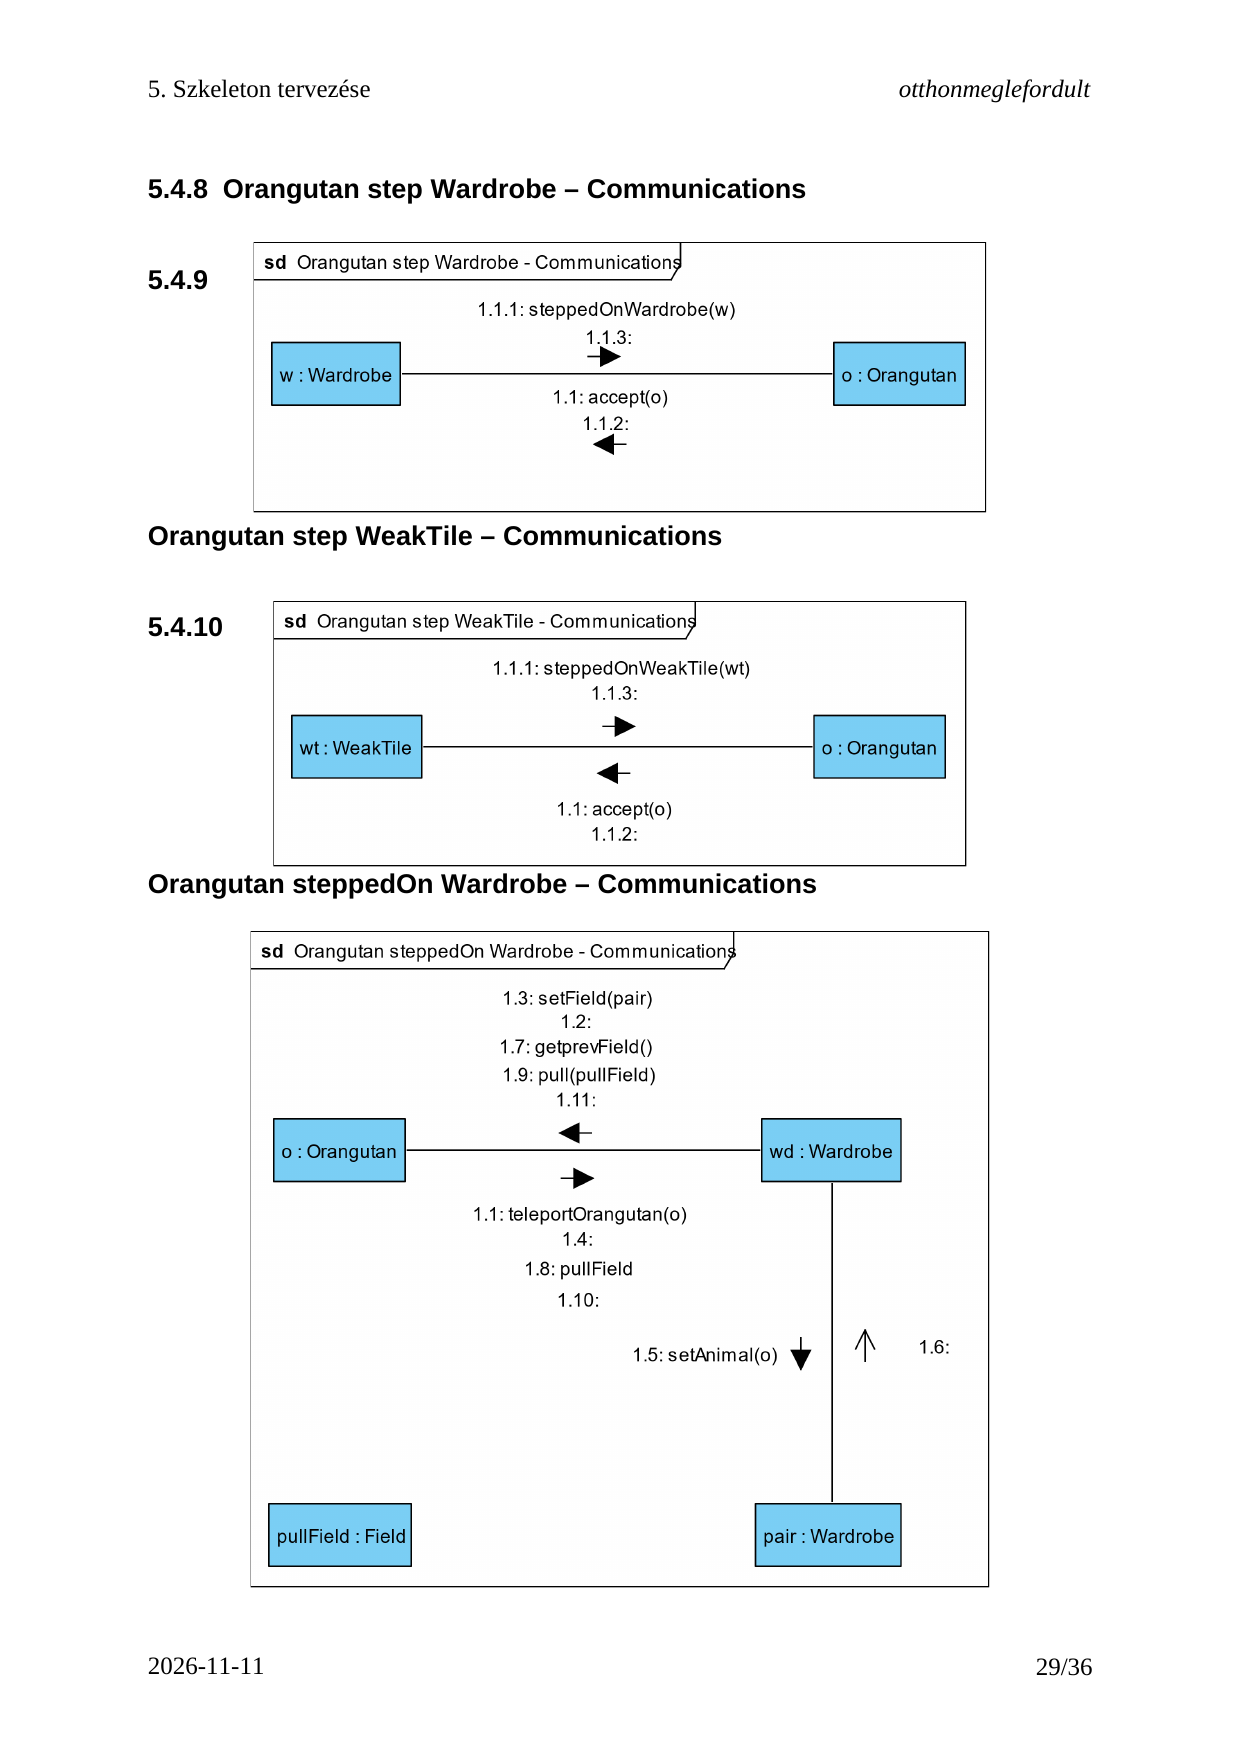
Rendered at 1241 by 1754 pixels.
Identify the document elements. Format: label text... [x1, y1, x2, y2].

picture [273, 601, 967, 867]
subtitle Orangutan step Wardrobe – Communications [148, 173, 1093, 204]
picture [250, 931, 990, 1588]
picture [253, 242, 987, 513]
